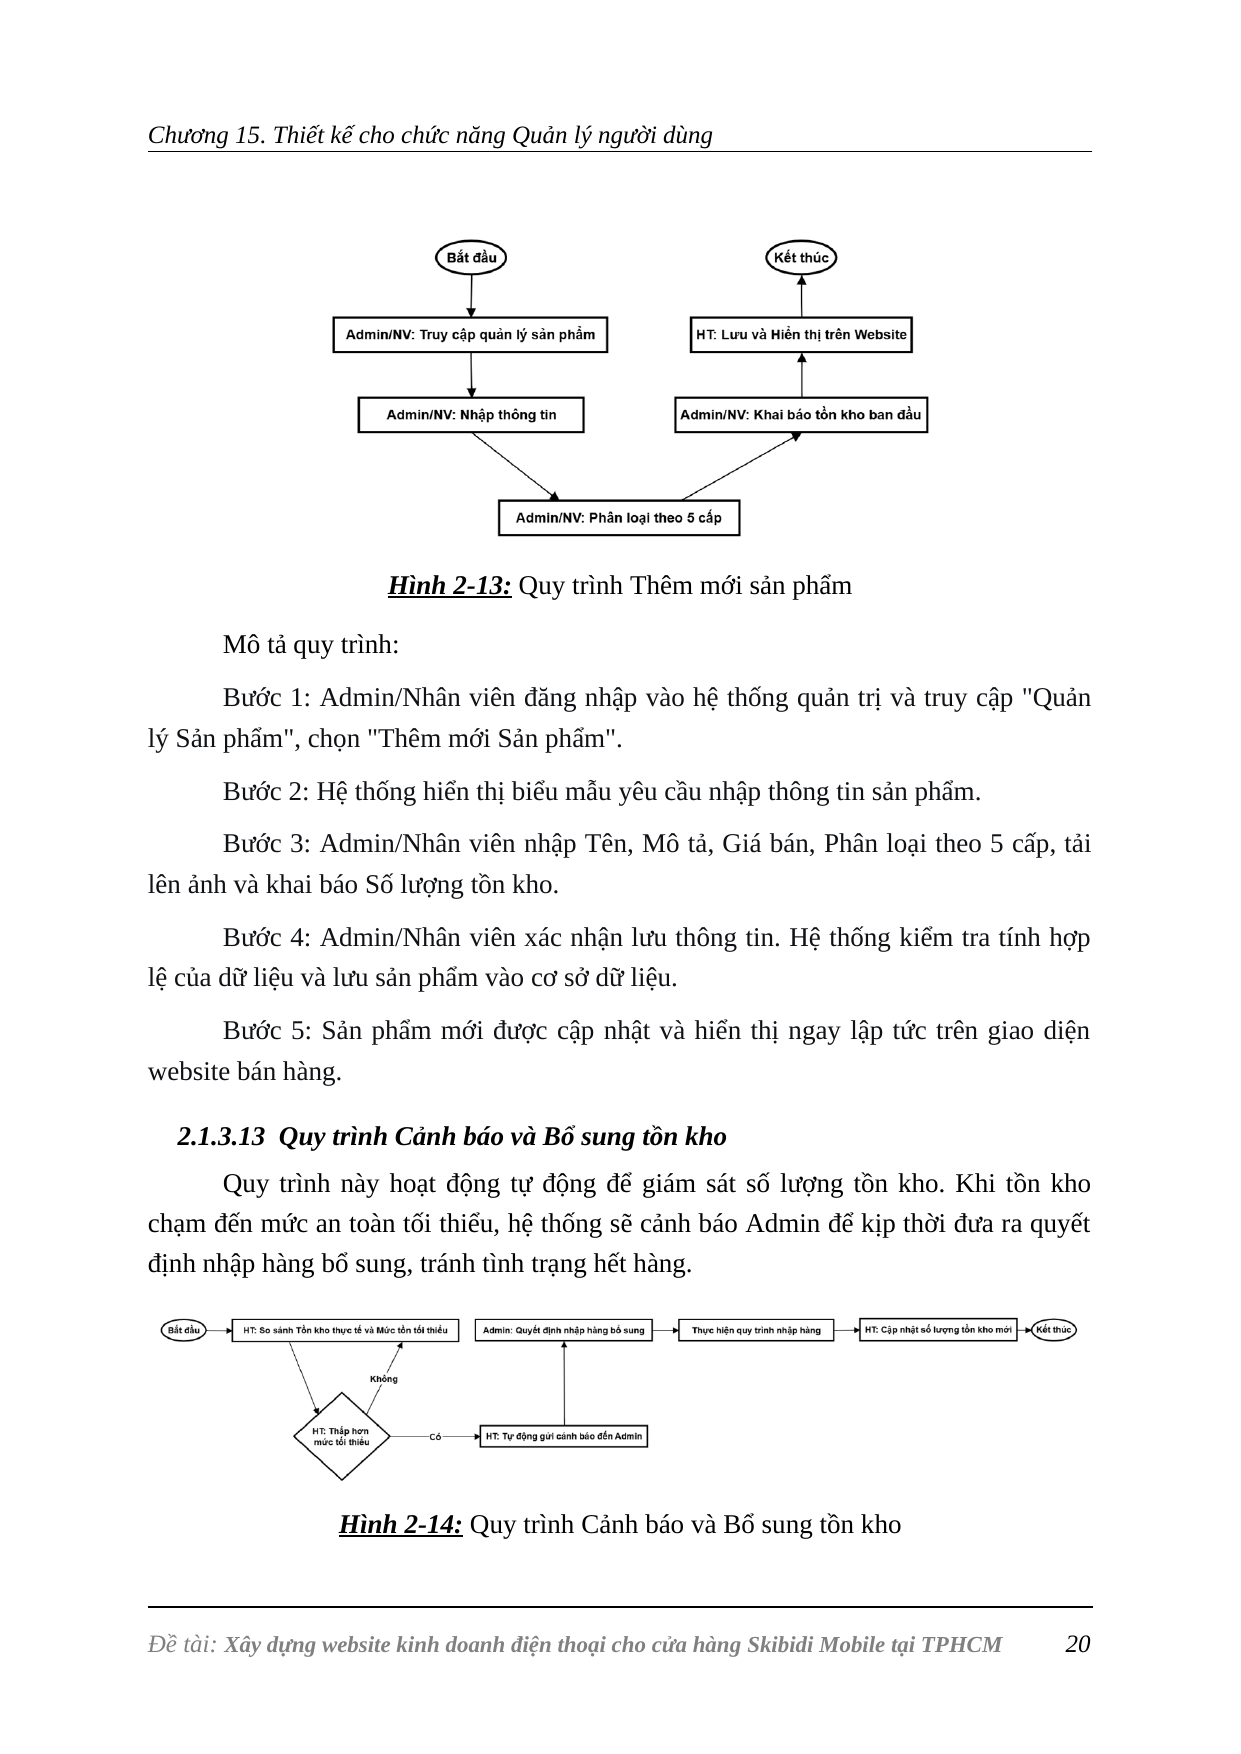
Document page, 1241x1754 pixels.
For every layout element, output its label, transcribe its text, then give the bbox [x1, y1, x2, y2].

text Bước 5: Sản phẩm mới được cập nhật và hiển thị ngay lập tức trên giao diện website bán hàng. [148, 1014, 1092, 1086]
text Bước 3: Admin/Nhân viên nhập Tên, Mô tả, Giá bán, Phân loại theo 5 cấp, tải lên ảnh và khai báo Số lượng tồn kho. [148, 827, 1092, 899]
text Bước 1: Admin/Nhân viên đăng nhập vào hệ thống quản trị và truy cập "Quản lý Sản phẩm", chọn "Thêm mới Sản phẩm". [148, 681, 1092, 753]
text Hình 2-14: Quy trình Cảnh báo và Bổ sung tồn kho [148, 1508, 1092, 1539]
text Bước 4: Admin/Nhân viên xác nhận lưu thông tin. Hệ thống kiểm tra tính hợp lệ của dữ liệu và lưu sản phẩm vào cơ sở dữ liệu. [148, 921, 1092, 992]
picture [150, 1300, 1090, 1487]
text Quy trình này hoạt động tự động để giám sát số lượng tồn kho. Khi tồn kho chạm đến mức an toàn tối thiểu, hệ thống sẽ cảnh báo Admin để kịp thời đưa ra quyết định nhập hàng bổ sung, tránh tình trạng hết hàng. [148, 1238, 1092, 1279]
text Bước 2: Hệ thống hiển thị biểu mẫu yêu cầu nhập thông tin sản phẩm. [148, 774, 1092, 806]
subtitle Quy trình Cảnh báo và Bổ sung tồn kho [177, 1120, 1092, 1151]
text Mô tả quy trình: [148, 628, 1092, 659]
text Quy trình này hoạt động tự động để giám sát số lượng tồn kho. Khi tồn kho chạm đến mức an toàn tối thiểu, hệ thống sẽ cảnh báo Admin để kịp thời đưa ra quyết định nhập hàng bổ sung, tránh tình trạng hết hàng. [148, 1167, 1092, 1207]
picture [301, 206, 939, 548]
text Hình 2-13: Quy trình Thêm mới sản phẩm [148, 569, 1092, 600]
